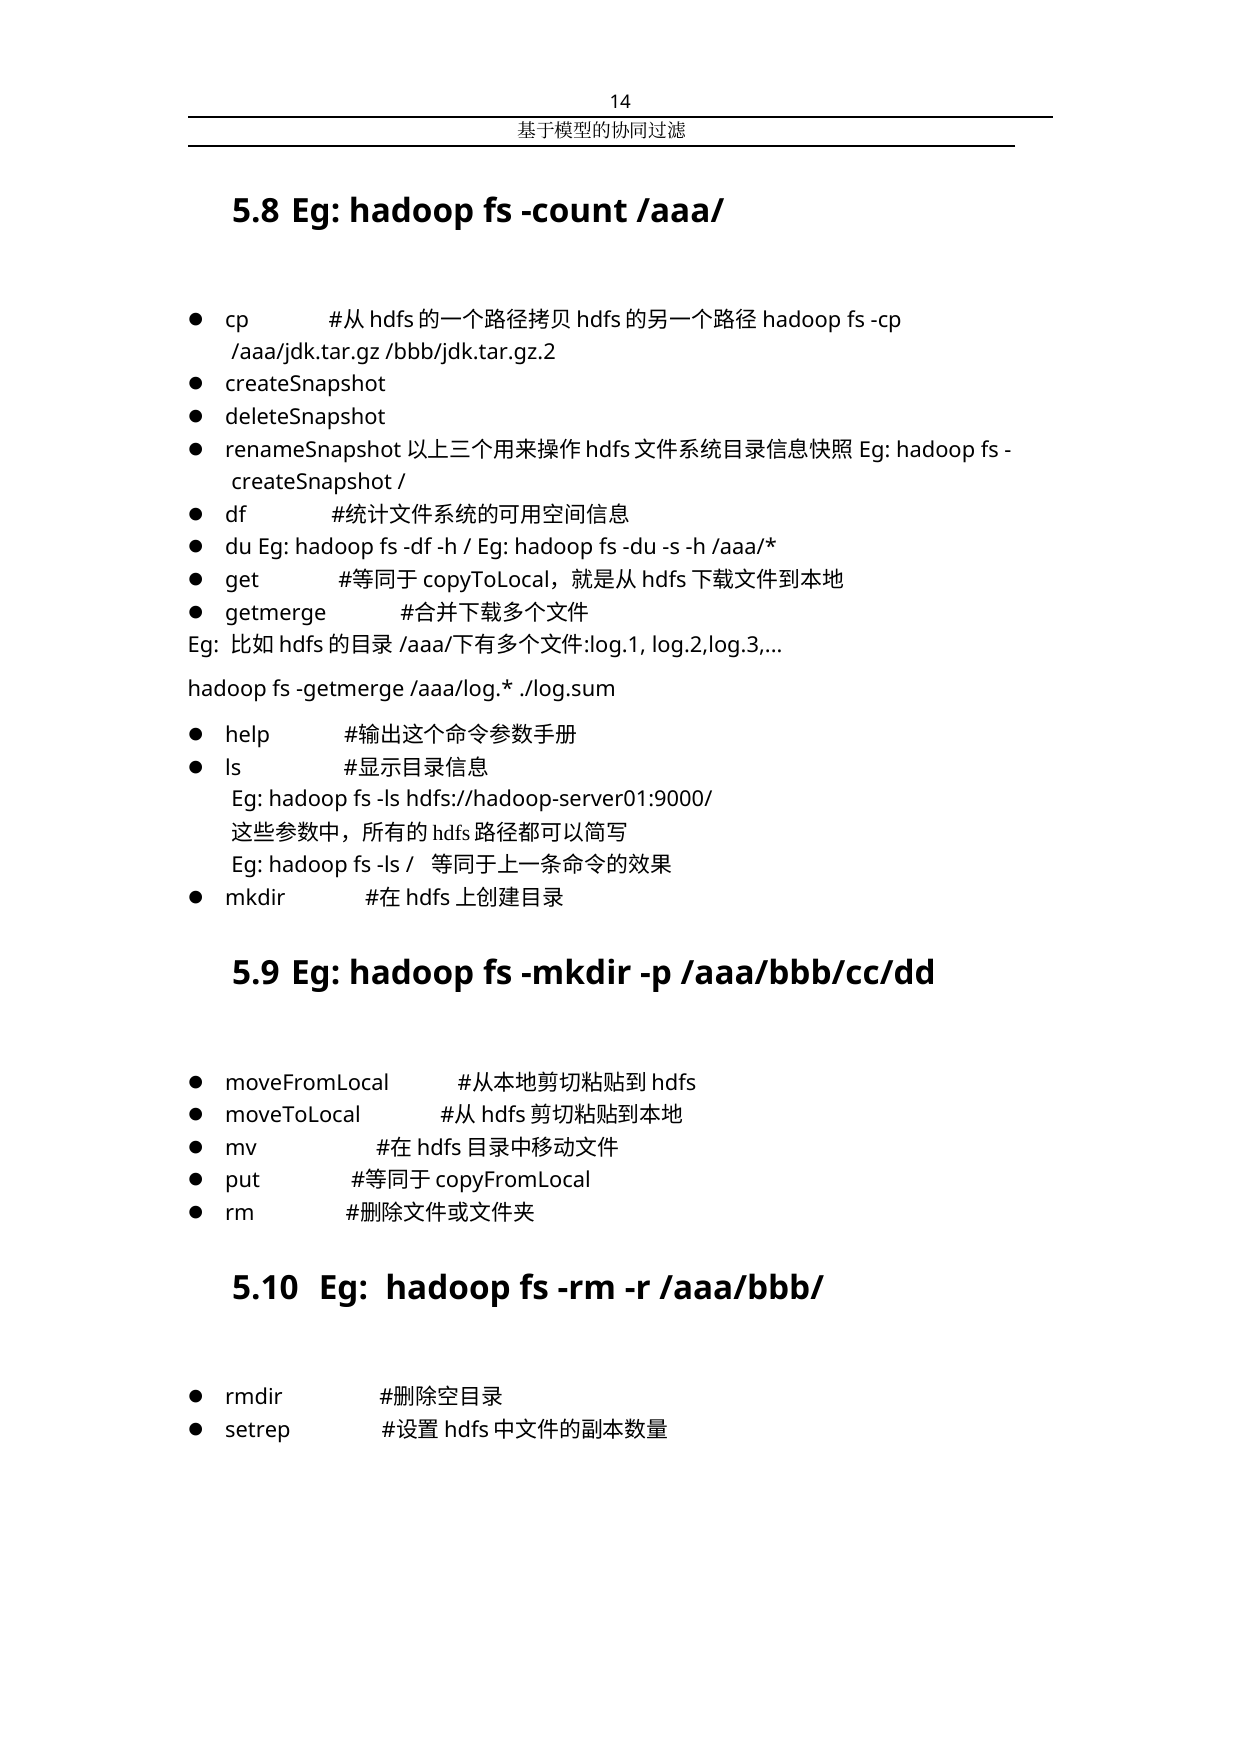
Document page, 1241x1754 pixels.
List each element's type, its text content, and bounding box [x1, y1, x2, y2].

list mv #在hdfs目录中移动文件 [187, 1129, 1053, 1162]
list moveToLocal #从hdfs剪切粘贴到本地 [187, 1097, 1053, 1129]
list deleteSnapshot [187, 399, 1053, 432]
list createSnapshot [187, 367, 1053, 399]
list getmerge #合并下载多个文件 [187, 594, 1053, 627]
list mkdir #在hdfs上创建目录 [187, 879, 1053, 912]
list get #等同于copyToLocal，就是从hdfs下载文件到本地 [187, 562, 1053, 594]
list setrep #设置hdfs中文件的副本数量 [187, 1412, 1053, 1444]
text Eg: 比如hdfs的目录 /aaa/下有多个文件:log.1, log.2,log.3,... [187, 627, 1053, 659]
list ls #显示目录信息 [187, 749, 1053, 782]
list moveFromLocal #从本地剪切粘贴到hdfs [187, 1064, 1053, 1097]
list rmdir #删除空目录 [187, 1379, 1053, 1412]
list renameSnapshot以上三个用来操作hdfs文件系统目录信息快照 Eg: hadoop fs -createSnapshot / [187, 432, 1053, 497]
subtitle Eg: hadoop fs -count /aaa/ [232, 177, 1053, 242]
subtitle Eg: hadoop fs -rm -r /aaa/bbb/ [232, 1254, 1053, 1319]
list put #等同于copyFromLocal [187, 1162, 1053, 1194]
list Eg: hadoop fs -ls hdfs://hadoop-server01:9000/ [231, 782, 1053, 814]
list cp #从hdfs的一个路径拷贝hdfs的另一个路径 hadoop fs -cp /aaa/jdk.tar.gz /bbb/jdk.tar.gz.2 [187, 302, 1053, 367]
list du Eg: hadoop fs -df -h / Eg: hadoop fs -du -s -h /aaa/* [187, 529, 1053, 562]
list 这些参数中，所有的hdfs路径都可以简写 [231, 814, 1053, 847]
list help #输出这个命令参数手册 [187, 717, 1053, 749]
list rm #删除文件或文件夹 [187, 1194, 1053, 1227]
list Eg: hadoop fs -ls / 等同于上一条命令的效果 [231, 847, 1053, 879]
subtitle Eg: hadoop fs -mkdir -p /aaa/bbb/cc/dd [232, 939, 1053, 1004]
list df #统计文件系统的可用空间信息 [187, 497, 1053, 529]
text hadoop fs -getmerge /aaa/log.* ./log.sum [187, 672, 1053, 704]
